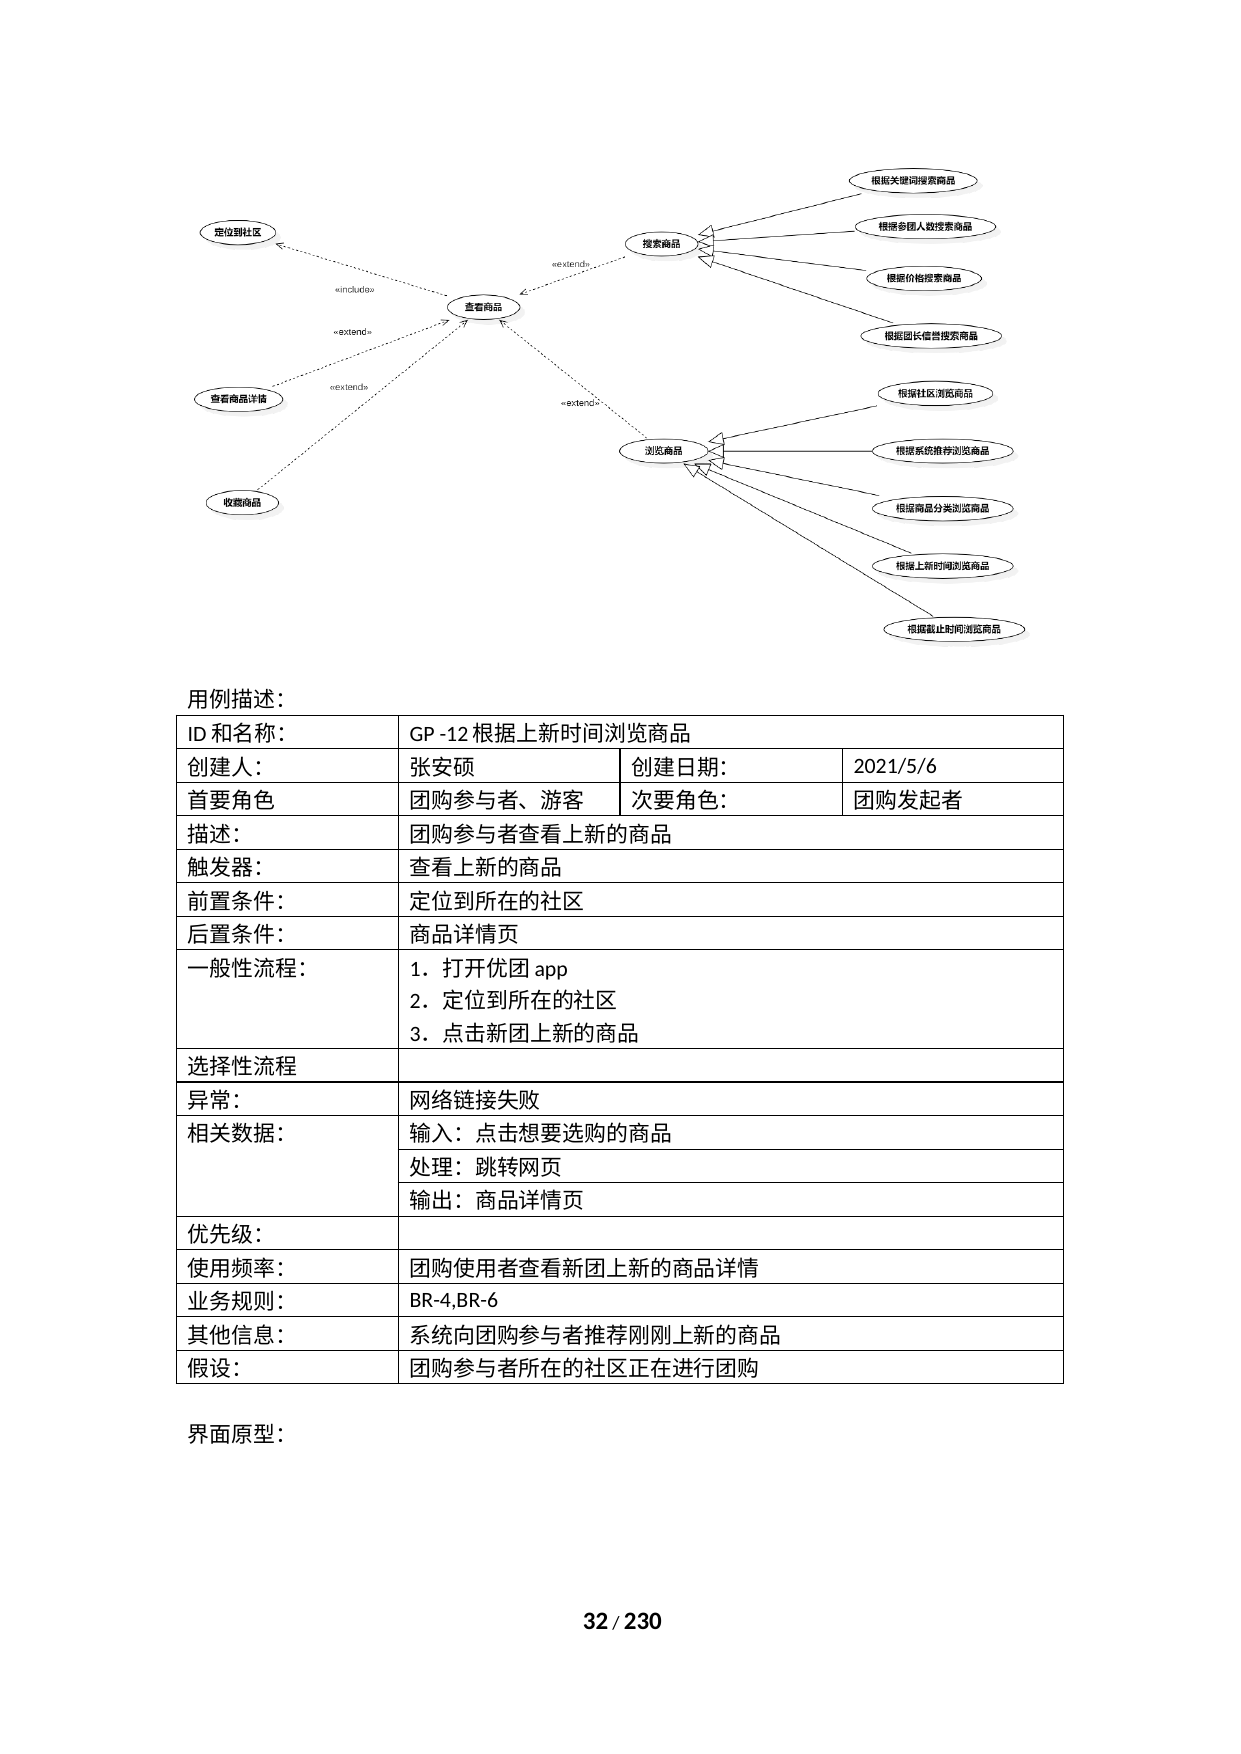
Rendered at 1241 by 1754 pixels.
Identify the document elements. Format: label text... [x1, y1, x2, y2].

table_cell 业务规则： [177, 1284, 398, 1316]
table_cell 假设： [177, 1351, 398, 1383]
table_cell 1．打开优团app 2．定位到所在的社区 3．点击新团上新的商品 [399, 950, 1063, 1048]
table_cell [399, 1217, 1063, 1249]
table_cell 选择性流程 [177, 1049, 398, 1081]
table_cell 使用频率： [177, 1250, 398, 1283]
table_cell 其他信息： [177, 1317, 398, 1350]
table_cell BR-4,BR-6 [399, 1284, 1063, 1316]
table_cell 输入：点击想要选购的商品 [399, 1116, 1063, 1148]
table_cell 创建日期： [621, 749, 842, 782]
picture [187, 162, 1053, 670]
table_header GP -12根据上新时间浏览商品 [399, 716, 1063, 748]
table_cell 一般性流程： [177, 950, 398, 1048]
table_cell 商品详情页 [399, 917, 1063, 949]
table_cell 团购参与者所在的社区正在进行团购 [399, 1351, 1063, 1383]
table_cell 输出：商品详情页 [399, 1183, 1063, 1216]
table_header ID和名称： [177, 716, 398, 748]
table_cell 前置条件： [177, 883, 398, 916]
table_cell 异常： [177, 1083, 398, 1115]
table_cell 团购参与者查看上新的商品 [399, 816, 1063, 849]
table_cell 张安硕 [399, 749, 619, 782]
table_cell 2021/5/6 [843, 749, 1063, 782]
table_cell 相关数据： [177, 1116, 398, 1216]
table_cell 团购使用者查看新团上新的商品详情 [399, 1250, 1063, 1283]
table_cell 后置条件： [177, 917, 398, 949]
table_cell 处理：跳转网页 [399, 1150, 1063, 1182]
table_cell [399, 1049, 1063, 1081]
table_cell 网络链接失败 [399, 1083, 1063, 1115]
table_cell 系统向团购参与者推荐刚刚上新的商品 [399, 1317, 1063, 1350]
table_cell 优先级： [177, 1217, 398, 1249]
table_cell 团购参与者、游客 [399, 783, 619, 815]
text 用例描述： [187, 682, 1053, 714]
text 界面原型： [187, 1417, 1053, 1449]
table_cell 触发器： [177, 850, 398, 882]
table_cell 首要角色 [177, 783, 398, 815]
table_cell 查看上新的商品 [399, 850, 1063, 882]
table_cell 创建人： [177, 749, 398, 782]
table_cell 定位到所在的社区 [399, 883, 1063, 916]
table_cell 次要角色： [621, 783, 842, 815]
table_cell 描述： [177, 816, 398, 849]
table_cell 团购发起者 [843, 783, 1063, 815]
